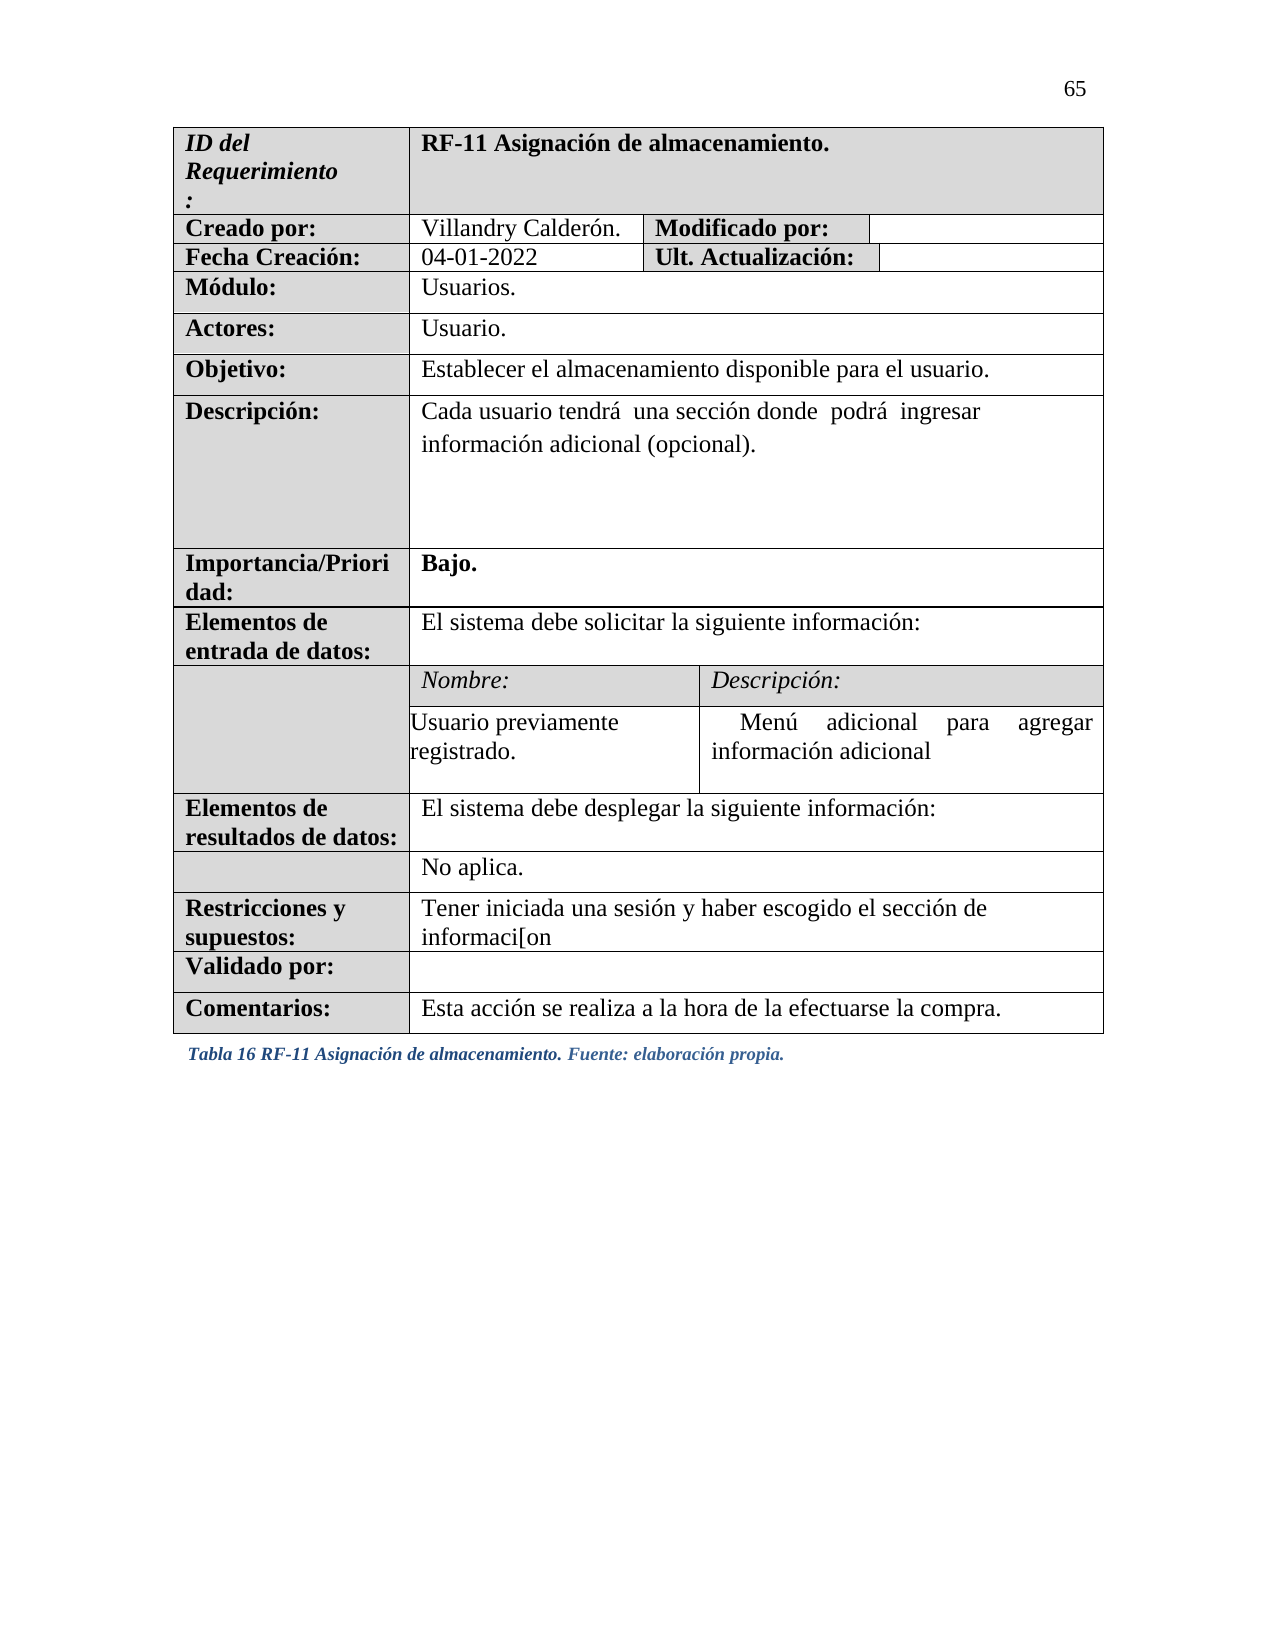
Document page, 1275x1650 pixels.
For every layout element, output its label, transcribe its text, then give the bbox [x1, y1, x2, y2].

table_cell Tener iniciada una sesión y haber escogido el sección de informaci[on [410, 893, 1103, 951]
table_cell Módulo: [174, 272, 409, 312]
table_cell [174, 666, 409, 793]
table_cell Ult. Actualización: [644, 244, 879, 271]
table_cell Menú adicional para agregar información adicional [700, 707, 1103, 793]
table_cell Elementos de resultados de datos: [174, 794, 409, 851]
table_cell Descripción: [700, 666, 1103, 706]
table_cell Importancia/Priori dad: [174, 549, 409, 606]
table_cell Validado por: [174, 952, 409, 992]
table_cell Establecer el almacenamiento disponible para el usuario. [410, 355, 1103, 395]
table_cell Comentarios: [174, 993, 409, 1033]
table_cell Villandry Calderón. [410, 215, 643, 243]
table_header ID del Requerimiento: [174, 128, 409, 214]
table_cell Descripción: [174, 396, 409, 548]
table_cell Usuario. [410, 314, 1103, 353]
table_cell Usuario previamente registrado. [410, 707, 699, 793]
table_cell Nombre: [410, 666, 699, 706]
table_cell [410, 952, 1103, 992]
table_cell Bajo. [410, 549, 1103, 606]
text Tabla 16 RF-11 Asignación de almacenamiento. Fuente: elaboración propia. [187, 1043, 1099, 1064]
table_cell Actores: [174, 314, 409, 353]
table_cell [880, 244, 1103, 271]
table_cell Cada usuario tendrá una sección donde podrá ingresar información adicional (opcional). [410, 396, 1103, 548]
table_cell 04-01-2022 [410, 244, 643, 271]
table_cell Objetivo: [174, 355, 409, 395]
table_cell Usuarios. [410, 272, 1103, 312]
table_cell El sistema debe solicitar la siguiente información: [410, 608, 1103, 665]
table_cell [870, 215, 1103, 243]
table_cell Modificado por: [644, 215, 869, 243]
table_cell Elementos de entrada de datos: [174, 608, 409, 665]
table_cell Creado por: [174, 215, 409, 243]
table_cell Restricciones y supuestos: [174, 893, 409, 951]
table_header RF-11 Asignación de almacenamiento. [410, 128, 1103, 214]
table_cell Fecha Creación: [174, 244, 409, 271]
table_cell Esta acción se realiza a la hora de la efectuarse la compra. [410, 993, 1103, 1033]
table_cell El sistema debe desplegar la siguiente información: [410, 794, 1103, 851]
table_cell No aplica. [410, 852, 1103, 892]
table_cell [174, 852, 409, 892]
